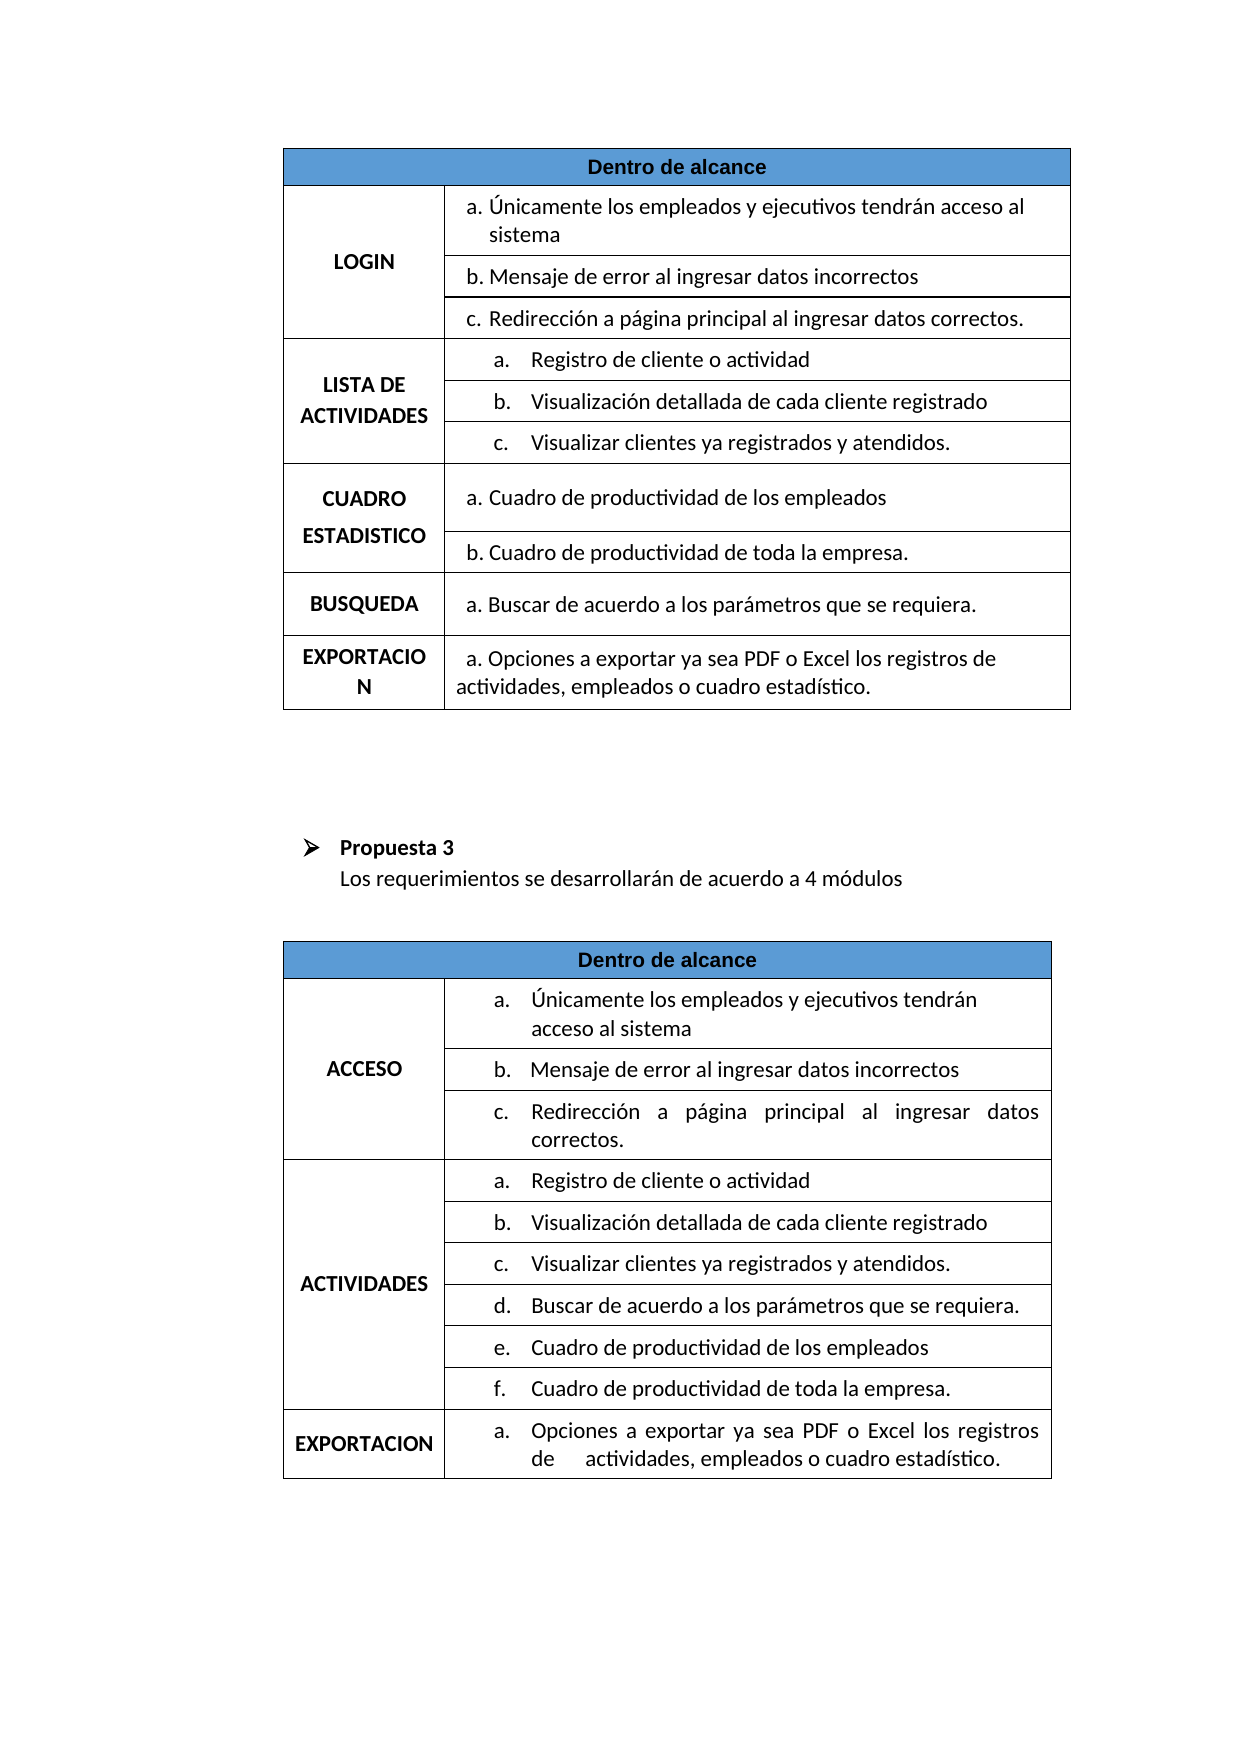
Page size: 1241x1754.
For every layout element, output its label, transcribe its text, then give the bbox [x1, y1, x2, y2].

table_cell ACCESO [284, 979, 444, 1159]
table_cell Únicamente los empleados y ejecutivos tendrán acceso al sistema [445, 186, 1070, 255]
table_cell Registro de cliente o actividad [445, 1160, 1051, 1201]
table_cell Cuadro de productividad de toda la empresa. [445, 532, 1070, 572]
table_cell ACTIVIDADES [284, 1160, 444, 1408]
table_header Dentro de alcance [284, 942, 1051, 978]
table_header Dentro de alcance [284, 149, 1070, 185]
table_cell Mensaje de error al ingresar datos incorrectos [445, 256, 1070, 296]
table_cell LOGIN [284, 186, 444, 338]
table_cell Buscar de acuerdo a los parámetros que se requiera. [445, 1285, 1051, 1325]
table_cell EXPORTACION [284, 1410, 444, 1478]
table_cell Cuadro de productividad de los empleados [445, 1326, 1051, 1367]
table_cell Visualizar clientes ya registrados y atendidos. [445, 422, 1070, 463]
table_cell Visualización detallada de cada cliente registrado [445, 381, 1070, 421]
table_cell EXPORTACION [284, 636, 444, 708]
table_cell LISTA DE ACTIVIDADES [284, 339, 444, 463]
list Los requerimientos se desarrollarán de acuerdo a 4 módulos [340, 864, 1063, 892]
table_cell Únicamente los empleados y ejecutivos tendrán acceso al sistema [445, 979, 1051, 1048]
table_cell Mensaje de error al ingresar datos incorrectos [445, 1049, 1051, 1089]
table_cell Visualizar clientes ya registrados y atendidos. [445, 1243, 1051, 1284]
table_cell Cuadro de productividad de toda la empresa. [445, 1368, 1051, 1408]
table_cell Visualización detallada de cada cliente registrado [445, 1202, 1051, 1242]
table_cell Redirección a página principal al ingresar datos correctos. [445, 1091, 1051, 1159]
table_cell a. Buscar de acuerdo a los parámetros que se requiera. [445, 573, 1070, 635]
table_cell CUADRO ESTADISTICO [284, 464, 444, 572]
table_cell Opciones a exportar ya sea PDF o Excel los registros de actividades, empleados o cuadro estadístico. [445, 1410, 1051, 1478]
table_cell a. Opciones a exportar ya sea PDF o Excel los registros de actividades, empleados o cuadro estadístico. [445, 636, 1070, 708]
table_cell Registro de cliente o actividad [445, 339, 1070, 379]
table_cell Redirección a página principal al ingresar datos correctos. [445, 298, 1070, 338]
table_cell Cuadro de productividad de los empleados [445, 464, 1070, 531]
table_cell BUSQUEDA [284, 573, 444, 635]
list Propuesta 3 [302, 833, 1063, 862]
